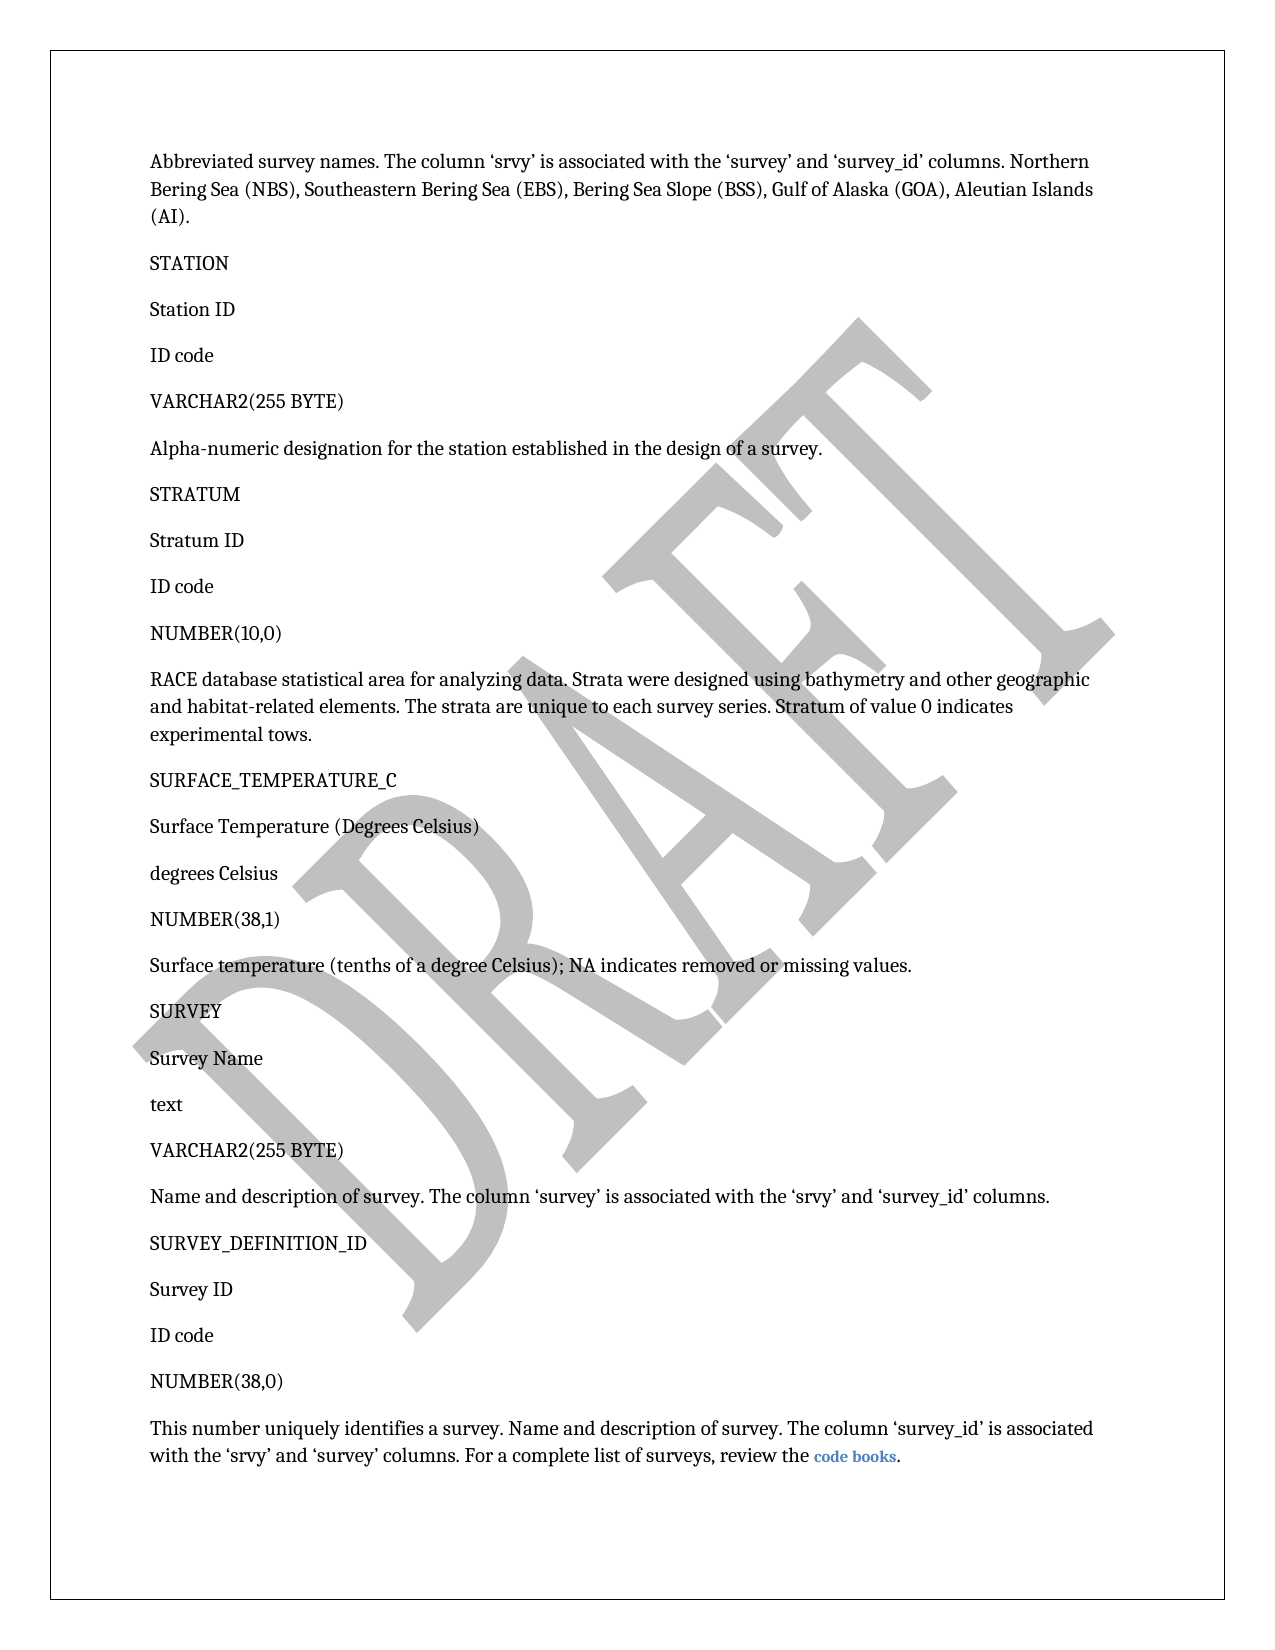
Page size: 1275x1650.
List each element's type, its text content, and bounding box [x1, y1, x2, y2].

text ID code [150, 344, 1125, 368]
text SURFACE_TEMPERATURE_C [150, 769, 1125, 793]
text text [150, 1092, 1125, 1116]
text Survey Name [150, 1046, 1125, 1070]
text Surface Temperature (Degrees Celsius) [150, 815, 1125, 839]
text SURVEY [150, 1000, 1125, 1024]
text ID code [150, 1324, 1125, 1348]
text Station ID [150, 297, 1125, 321]
text SURVEY_DEFINITION_ID [150, 1231, 1125, 1255]
text degrees Celsius [150, 861, 1125, 885]
text This number uniquely identifies a survey. Name and description of survey. The column ‘survey_id’ is associated with the ‘srvy’ and ‘survey’ columns. For a complete list of surveys, review the code books. [150, 1416, 1125, 1468]
text NUMBER(38,1) [150, 907, 1125, 931]
text Survey ID [150, 1277, 1125, 1301]
text Stratum ID [150, 529, 1125, 553]
text NUMBER(38,0) [150, 1370, 1125, 1394]
text RACE database statistical area for analyzing data. Strata were designed using bathymetry and other geographic and habitat-related elements. The strata are unique to each survey series. Stratum of value 0 indicates experimental tows. [150, 667, 1125, 746]
text STATION [150, 251, 1125, 275]
text Name and description of survey. The column ‘survey’ is associated with the ‘srvy’ and ‘survey_id’ columns. [150, 1185, 1125, 1209]
text STRATUM [150, 482, 1125, 506]
text VARCHAR2(255 BYTE) [150, 390, 1125, 414]
text NUMBER(10,0) [150, 621, 1125, 645]
text Abbreviated survey names. The column ‘srvy’ is associated with the ‘survey’ and ‘survey_id’ columns. Northern Bering Sea (NBS), Southeastern Bering Sea (EBS), Bering Sea Slope (BSS), Gulf of Alaska (GOA), Aleutian Islands (AI). [150, 150, 1125, 229]
text Alpha-numeric designation for the station established in the design of a survey. [150, 436, 1125, 460]
text VARCHAR2(255 BYTE) [150, 1139, 1125, 1163]
text ID code [150, 575, 1125, 599]
text Surface temperature (tenths of a degree Celsius); NA indicates removed or missing values. [150, 954, 1125, 978]
